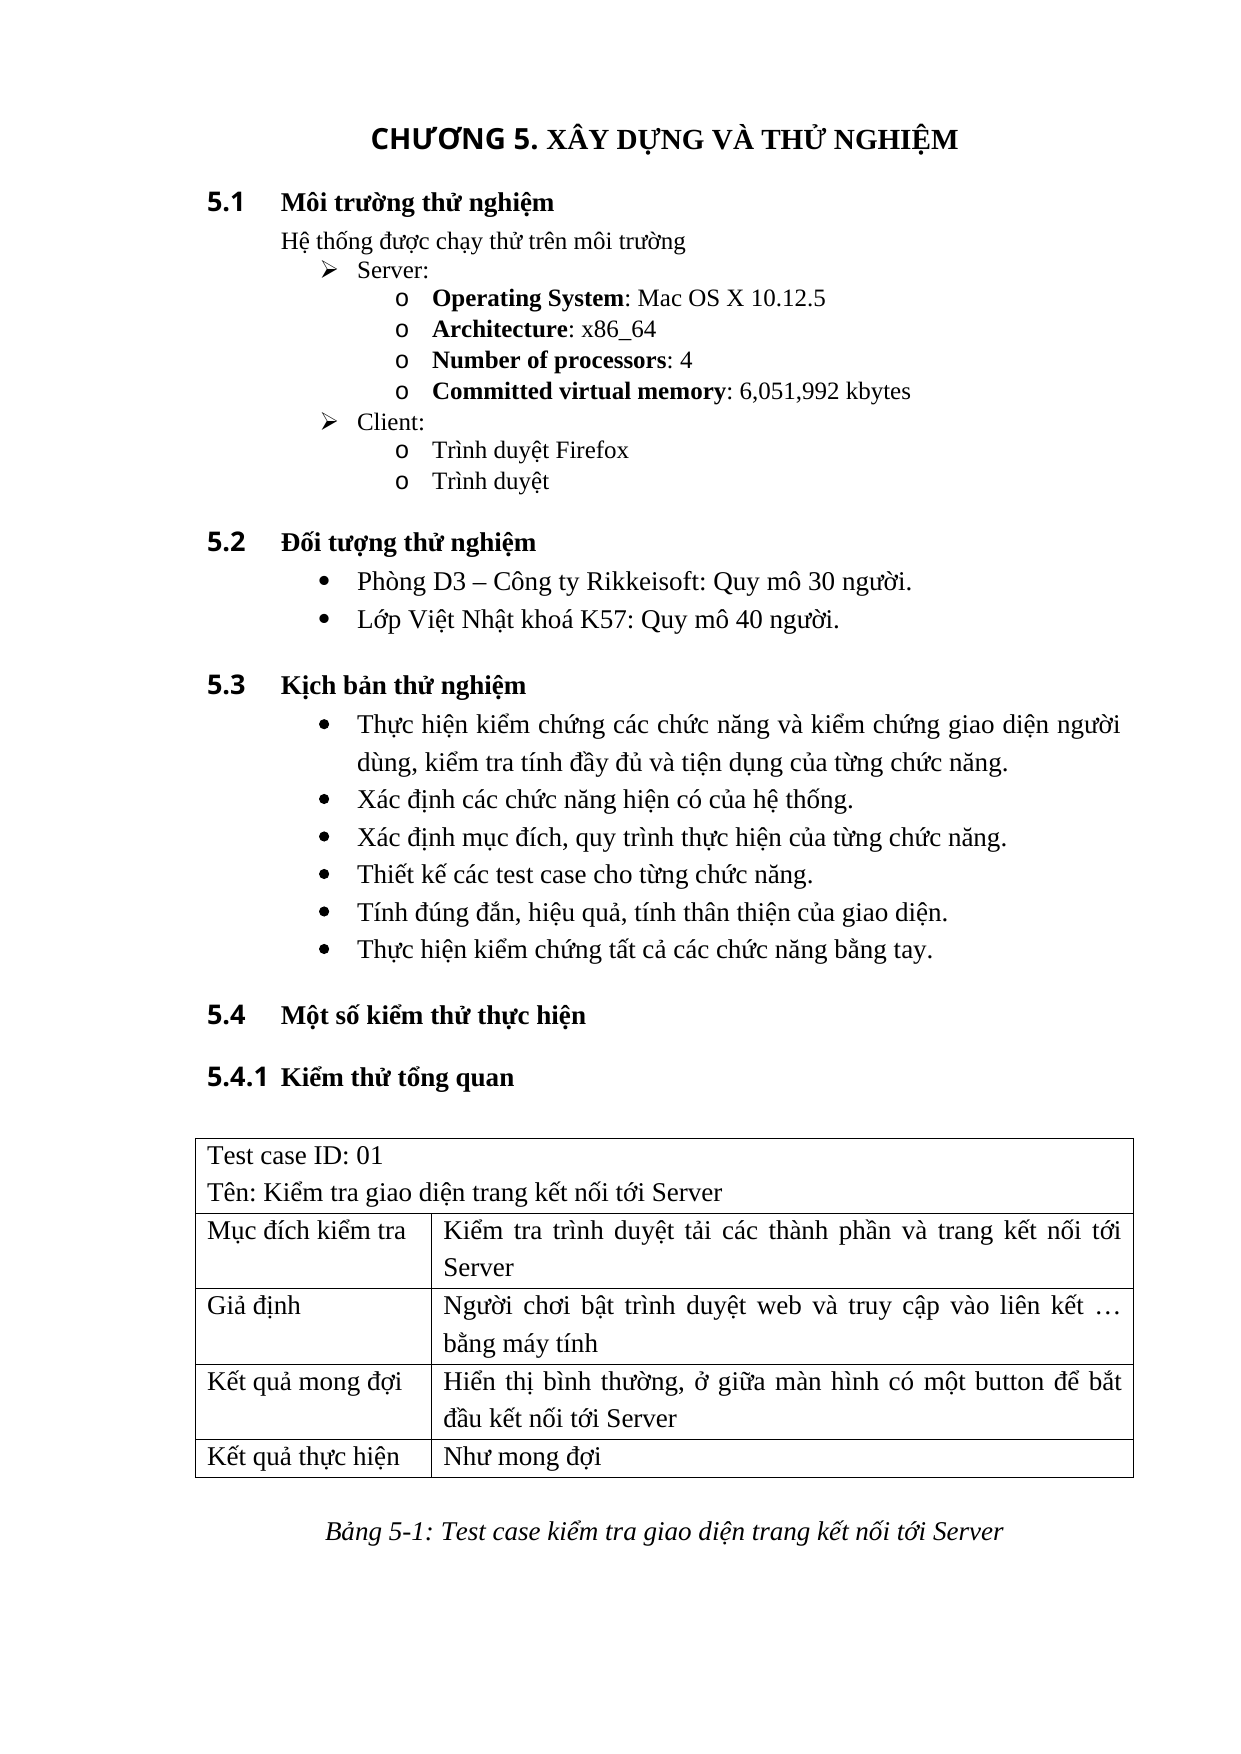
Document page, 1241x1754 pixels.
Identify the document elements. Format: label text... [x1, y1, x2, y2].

table_cell Kết quả thực hiện [196, 1440, 431, 1477]
list Server: [319, 255, 1122, 283]
list Phòng D3 – Công ty Rikkeisoft: Quy mô 30 người. [319, 565, 1122, 597]
subtitle XÂY DỰNG VÀ THỬ NGHIỆM [207, 118, 1122, 158]
list Client: [319, 407, 1122, 436]
list Xác định các chức năng hiện có của hệ thống. [319, 783, 1122, 814]
list Thực hiện kiểm chứng các chức năng và kiểm chứng giao diện người dùng, kiểm tra tính đầy đủ và tiện dụng của từng chức năng. [319, 708, 1122, 777]
table_cell Kiểm tra trình duyệt tải các thành phần và trang kết nối tới Server [432, 1214, 1133, 1288]
list Trình duyệt [394, 466, 1122, 497]
subtitle Đối tượng thử nghiệm [207, 522, 1122, 559]
text Bảng 5-1: Test case kiểm tra giao diện trang kết nối tới Server [207, 1515, 1122, 1546]
subtitle Một số kiểm thử thực hiện [207, 996, 1122, 1032]
table_cell Kết quả mong đợi [196, 1365, 431, 1439]
table_cell Người chơi bật trình duyệt web và truy cập vào liên kết … bằng máy tính [432, 1289, 1133, 1363]
list Lớp Việt Nhật khoá K57: Quy mô 40 người. [319, 603, 1122, 634]
list Number of processors: 4 [394, 345, 1122, 376]
table_header Test case ID: 01 Tên: Kiểm tra giao diện trang kết nối tới Server [196, 1139, 1133, 1213]
subtitle Môi trường thử nghiệm [207, 183, 1122, 220]
list Xác định mục đích, quy trình thực hiện của từng chức năng. [319, 821, 1122, 852]
list Operating System: Mac OS X 10.12.5 [394, 283, 1122, 314]
subtitle Kiểm thử tổng quan [207, 1057, 1122, 1094]
table_cell Mục đích kiểm tra [196, 1214, 431, 1288]
table_cell Hiển thị bình thường, ở giữa màn hình có một button để bắt đầu kết nối tới Server [432, 1365, 1133, 1439]
list Committed virtual memory: 6,051,992 kbytes [394, 376, 1122, 407]
table_cell Giả định [196, 1289, 431, 1363]
list Trình duyệt Firefox [394, 436, 1122, 466]
table_cell Như mong đợi [432, 1440, 1133, 1477]
subtitle Kịch bản thử nghiệm [207, 665, 1122, 702]
list Thực hiện kiểm chứng tất cả các chức năng bằng tay. [319, 933, 1122, 964]
list Tính đúng đắn, hiệu quả, tính thân thiện của giao diện. [319, 896, 1122, 927]
text Hệ thống được chạy thử trên môi trường [281, 226, 1122, 255]
list Thiết kế các test case cho từng chức năng. [319, 858, 1122, 889]
list Architecture: x86_64 [394, 314, 1122, 345]
